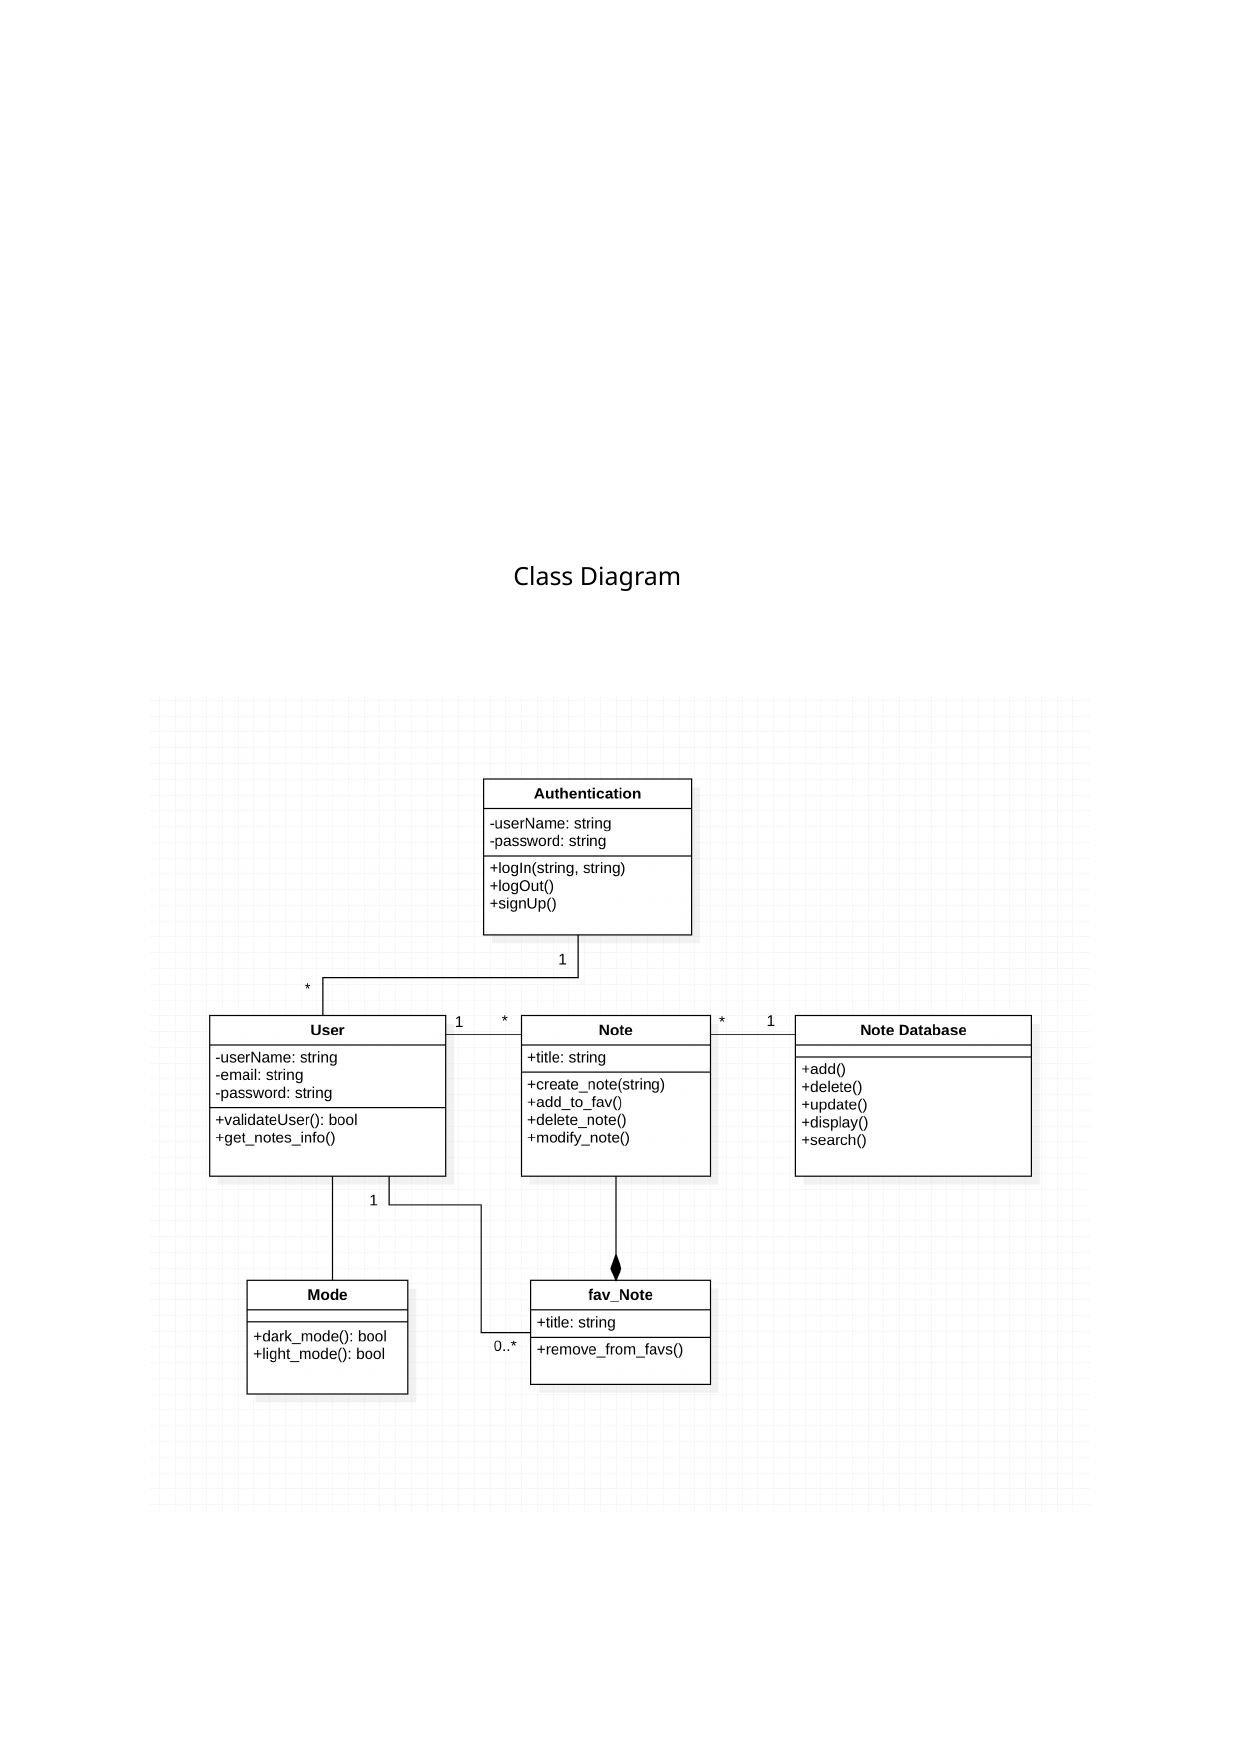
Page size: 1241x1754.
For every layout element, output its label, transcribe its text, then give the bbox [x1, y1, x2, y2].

picture [150, 695, 1091, 1512]
text Class Diagram [150, 559, 1090, 593]
